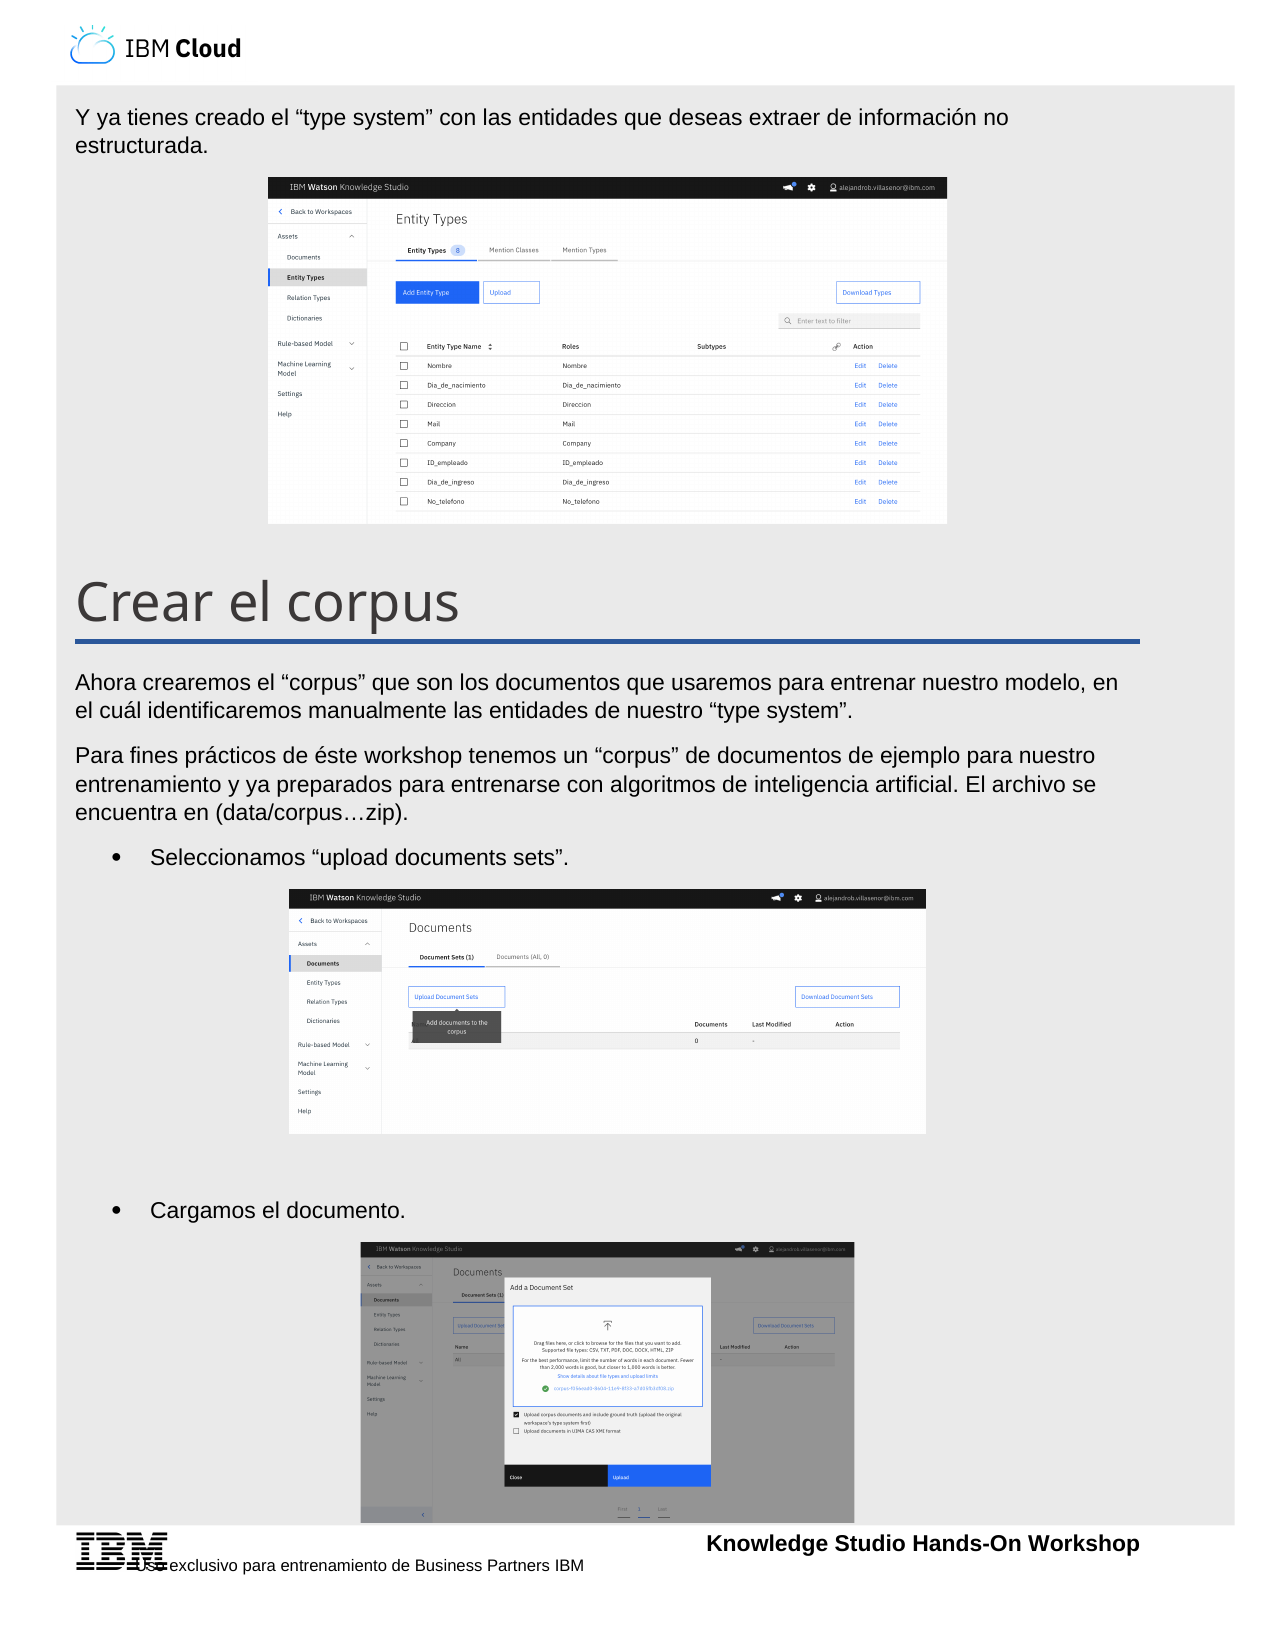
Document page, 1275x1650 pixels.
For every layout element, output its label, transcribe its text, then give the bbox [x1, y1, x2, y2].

picture [268, 177, 948, 524]
list Seleccionamos “upload documents sets”. [112, 844, 1140, 871]
picture [360, 1242, 855, 1523]
subtitle Crear el corpus [75, 563, 1140, 639]
picture [289, 889, 926, 1134]
text Para fines prácticos de éste workshop tenemos un “corpus” de documentos de ejemplo para nuestro entrenamiento y ya preparados para entrenarse con algoritmos de inteligencia artificial. El archivo se encuentra en (data/corpus…zip). [75, 742, 1140, 826]
picture [75, 1531, 170, 1572]
text Y ya tienes creado el “type system” con las entidades que deseas extraer de información no estructurada. [75, 104, 1140, 158]
picture [51, 25, 259, 82]
list Cargamos el documento. [112, 1197, 1140, 1223]
text Ahora crearemos el “corpus” que son los documentos que usaremos para entrenar nuestro modelo, en el cuál identificaremos manualmente las entidades de nuestro “type system”. [75, 669, 1140, 723]
